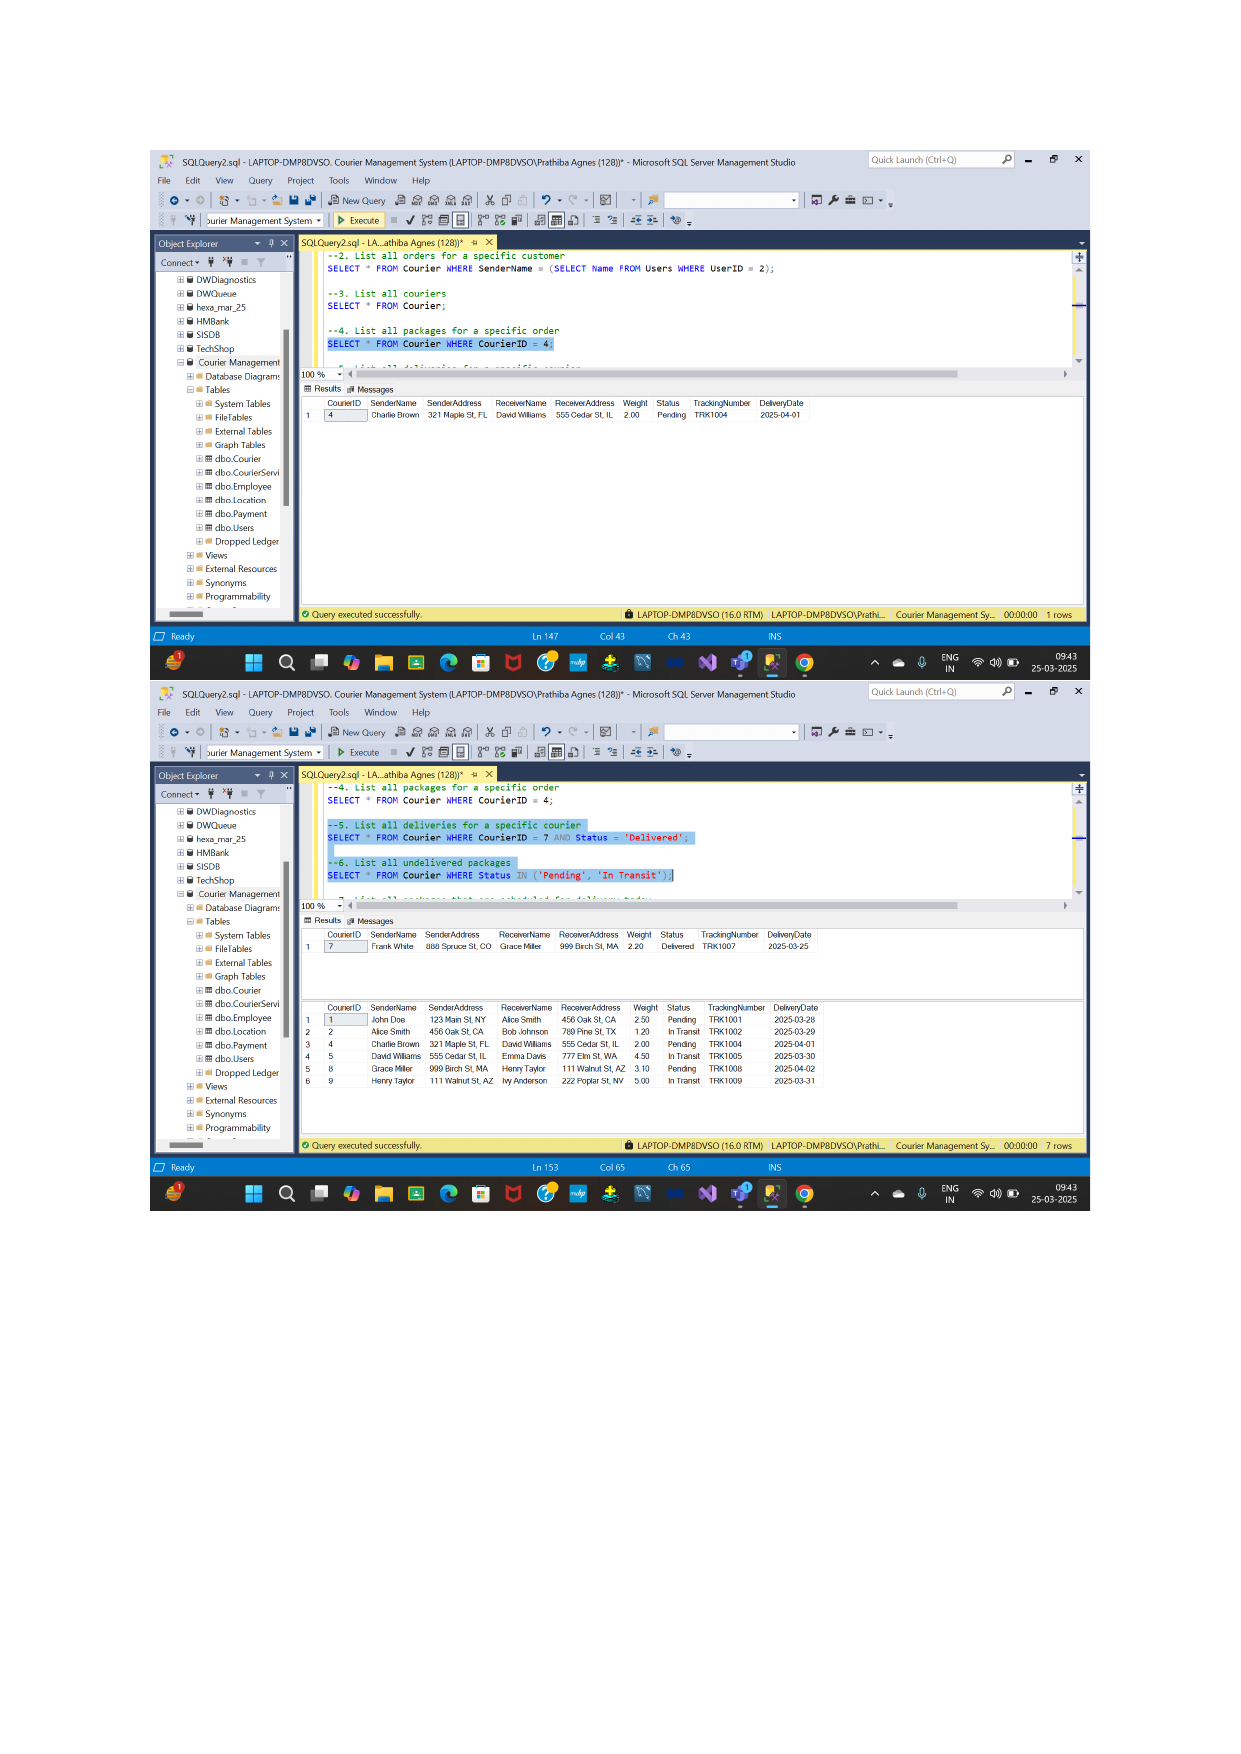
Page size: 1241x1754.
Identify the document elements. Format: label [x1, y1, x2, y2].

picture [150, 150, 1091, 680]
picture [150, 681, 1091, 1211]
